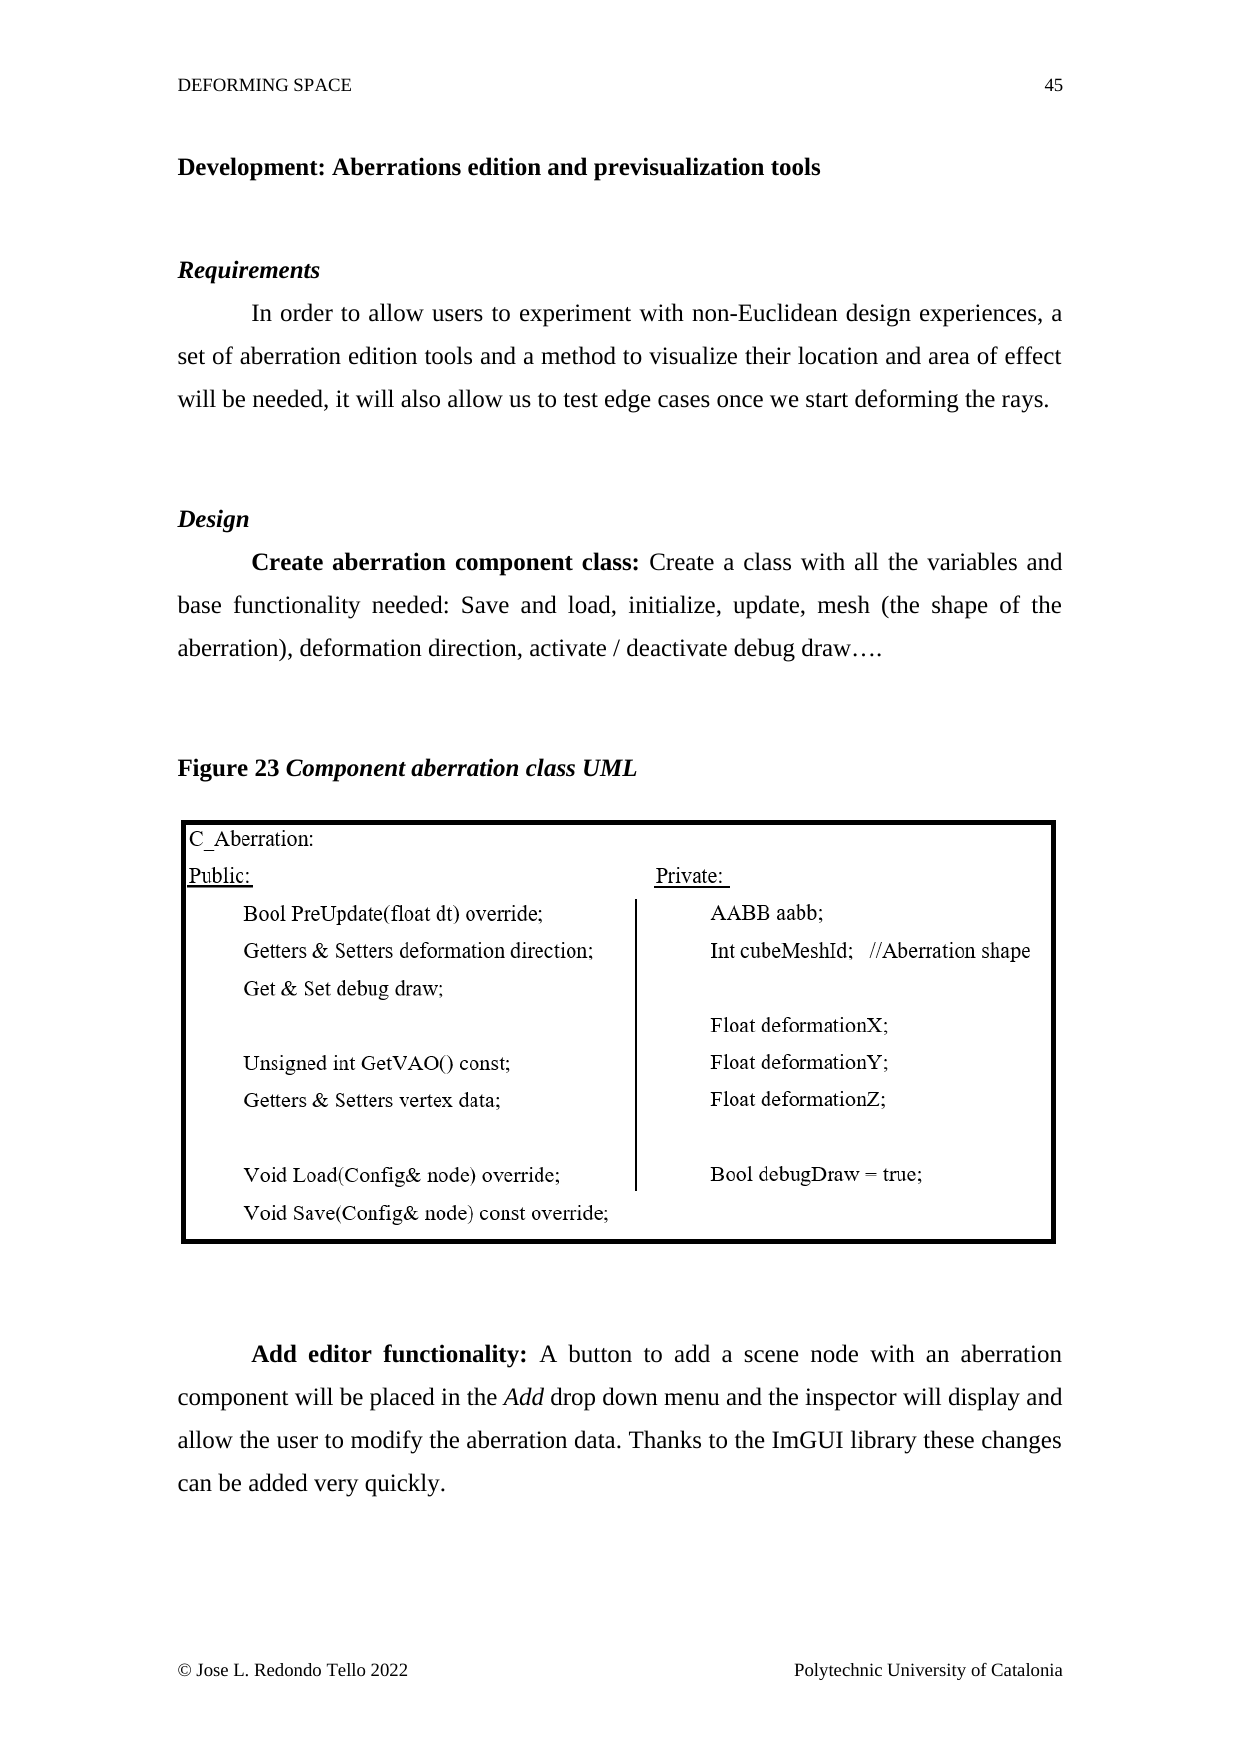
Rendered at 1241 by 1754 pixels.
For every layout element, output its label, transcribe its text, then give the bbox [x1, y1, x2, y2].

text Add editor functionality: A button to add a scene node with an aberration component will be placed in the Add drop down menu and the inspector will display and allow the user to modify the aberration data. Thanks to the ImGUI library these changes can be added very quickly. [177, 1339, 1063, 1497]
subtitle Development: Aberrations edition and previsualization tools [177, 152, 1063, 181]
subtitle Requirements [177, 255, 1063, 283]
subtitle Design [177, 504, 1063, 532]
text Figure 23 Component aberration class UML [177, 753, 1063, 781]
text Create aberration component class: Create a class with all the variables and base functionality needed: Save and load, initialize, update, mesh (the shape of the aberration), deformation direction, activate / deactivate debug draw…. [177, 547, 1063, 662]
picture [177, 816, 1062, 1248]
text In order to allow users to experiment with non-Euclidean design experiences, a set of aberration edition tools and a method to visualize their location and area of effect will be needed, it will also allow us to test edge cases once we start deforming the rays. [177, 298, 1063, 413]
